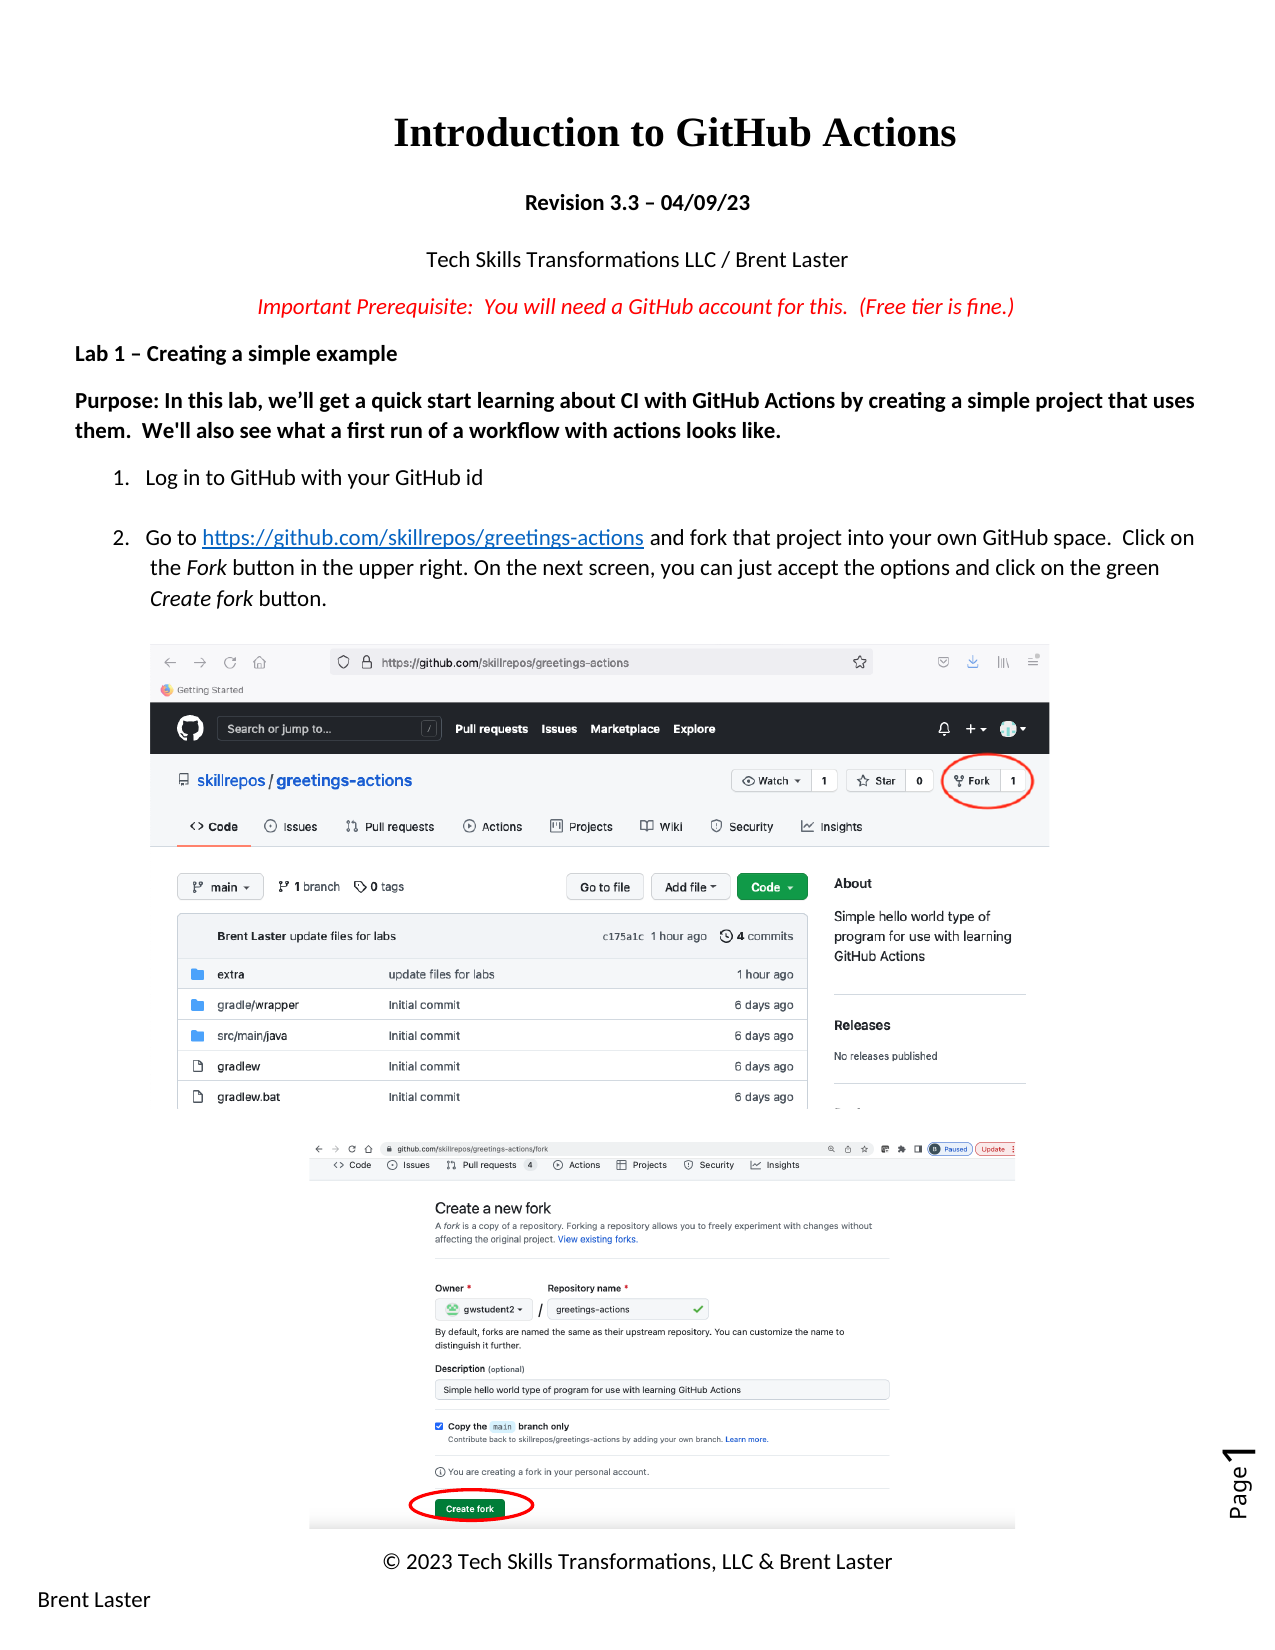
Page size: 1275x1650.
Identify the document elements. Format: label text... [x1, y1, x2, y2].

text Tech Skills Transformations LLC / Brent Laster [75, 245, 1200, 273]
list 2. Go to https://github.com/skillrepos/greetings-actions and fork that project into your own GitHub space. Click on the Fork button in the upper right. On the next screen, you can just accept the options and click on the green Create fork button. [112, 523, 1200, 612]
picture [309, 1141, 1016, 1529]
picture [150, 644, 1050, 1109]
text Purpose: In this lab, we’ll get a quick start learning about CI with GitHub Actions by creating a simple project that uses them. We'll also see what a first run of a workflow with actions looks like. [75, 386, 1200, 444]
text Important Prerequisite: You will need a GitHub account for this. (Free tier is fine.) [75, 292, 1200, 320]
list 1. Log in to GitHub with your GitHub id [112, 463, 1200, 491]
text Lab 1 – Creating a simple example [75, 339, 1200, 367]
text Revision 3.3 – 04/09/23 [75, 188, 1200, 216]
subtitle Introduction to GitHub Actions [150, 107, 1200, 155]
